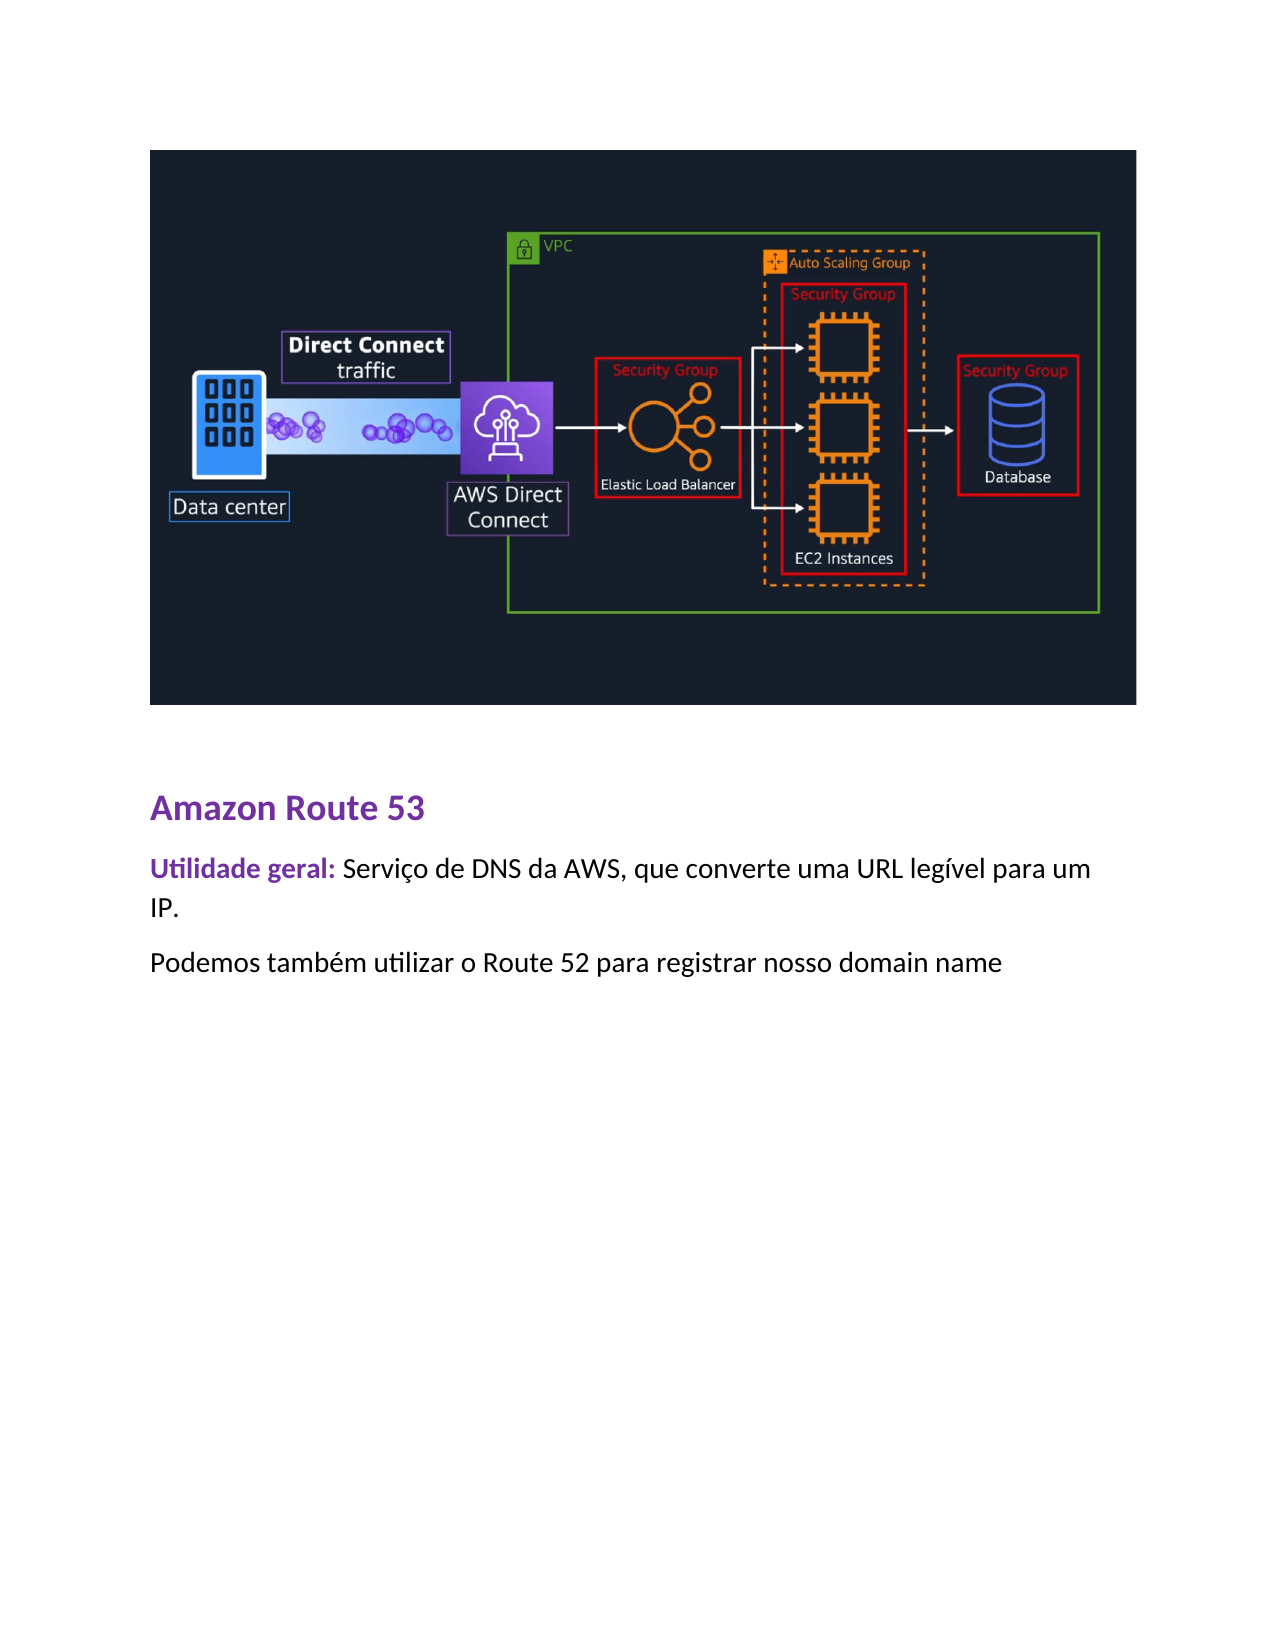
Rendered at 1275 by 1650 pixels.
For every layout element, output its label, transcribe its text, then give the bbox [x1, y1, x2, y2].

text Podemos também utilizar o Route 52 para registrar nosso domain name [150, 944, 1125, 979]
picture [150, 150, 1137, 705]
text Utilidade geral: Serviço de DNS da AWS, que converte uma URL legível para um IP. [150, 850, 1125, 924]
text Amazon Route 53 [150, 784, 1125, 830]
